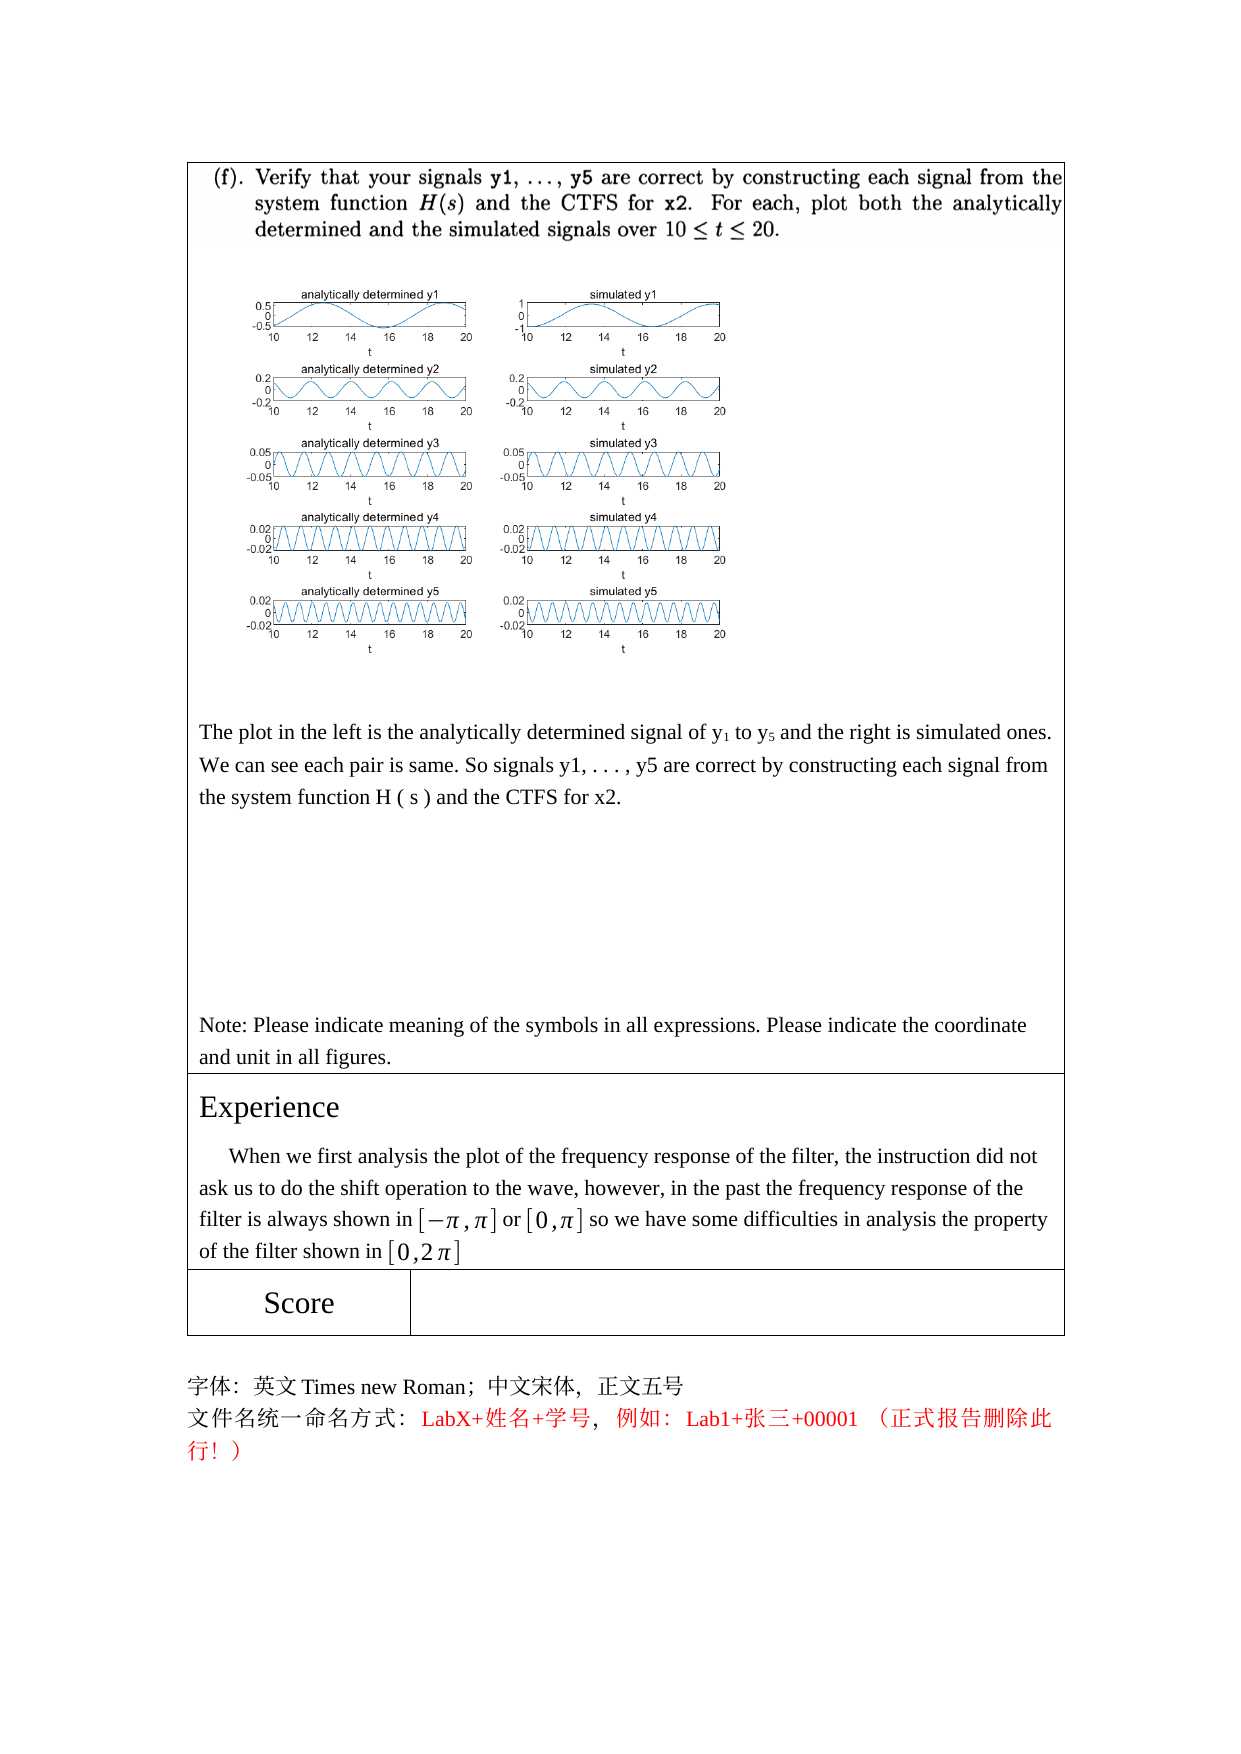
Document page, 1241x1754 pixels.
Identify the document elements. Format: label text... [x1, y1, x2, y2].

text 文件名统一命名方式：LabX+姓名+学号，例如：Lab1+张三+00001 （正式报告删除此行！） [187, 1401, 1053, 1466]
text 字体：英文Times new Roman；中文宋体，正文五号 [187, 1369, 1053, 1401]
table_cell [188, 163, 1064, 1073]
picture [198, 163, 1064, 244]
table_cell Experience When we first analysis the plot of the frequency response of the filter, the instruction did not ask us to do the shift operation to the wave, however, in the past the frequency response of the filter is always shown in or so we have some difficulties in analysis the property of the filter shown in [188, 1074, 1064, 1269]
picture [198, 260, 774, 690]
table_cell [411, 1270, 1064, 1335]
table_cell Score [188, 1270, 410, 1335]
